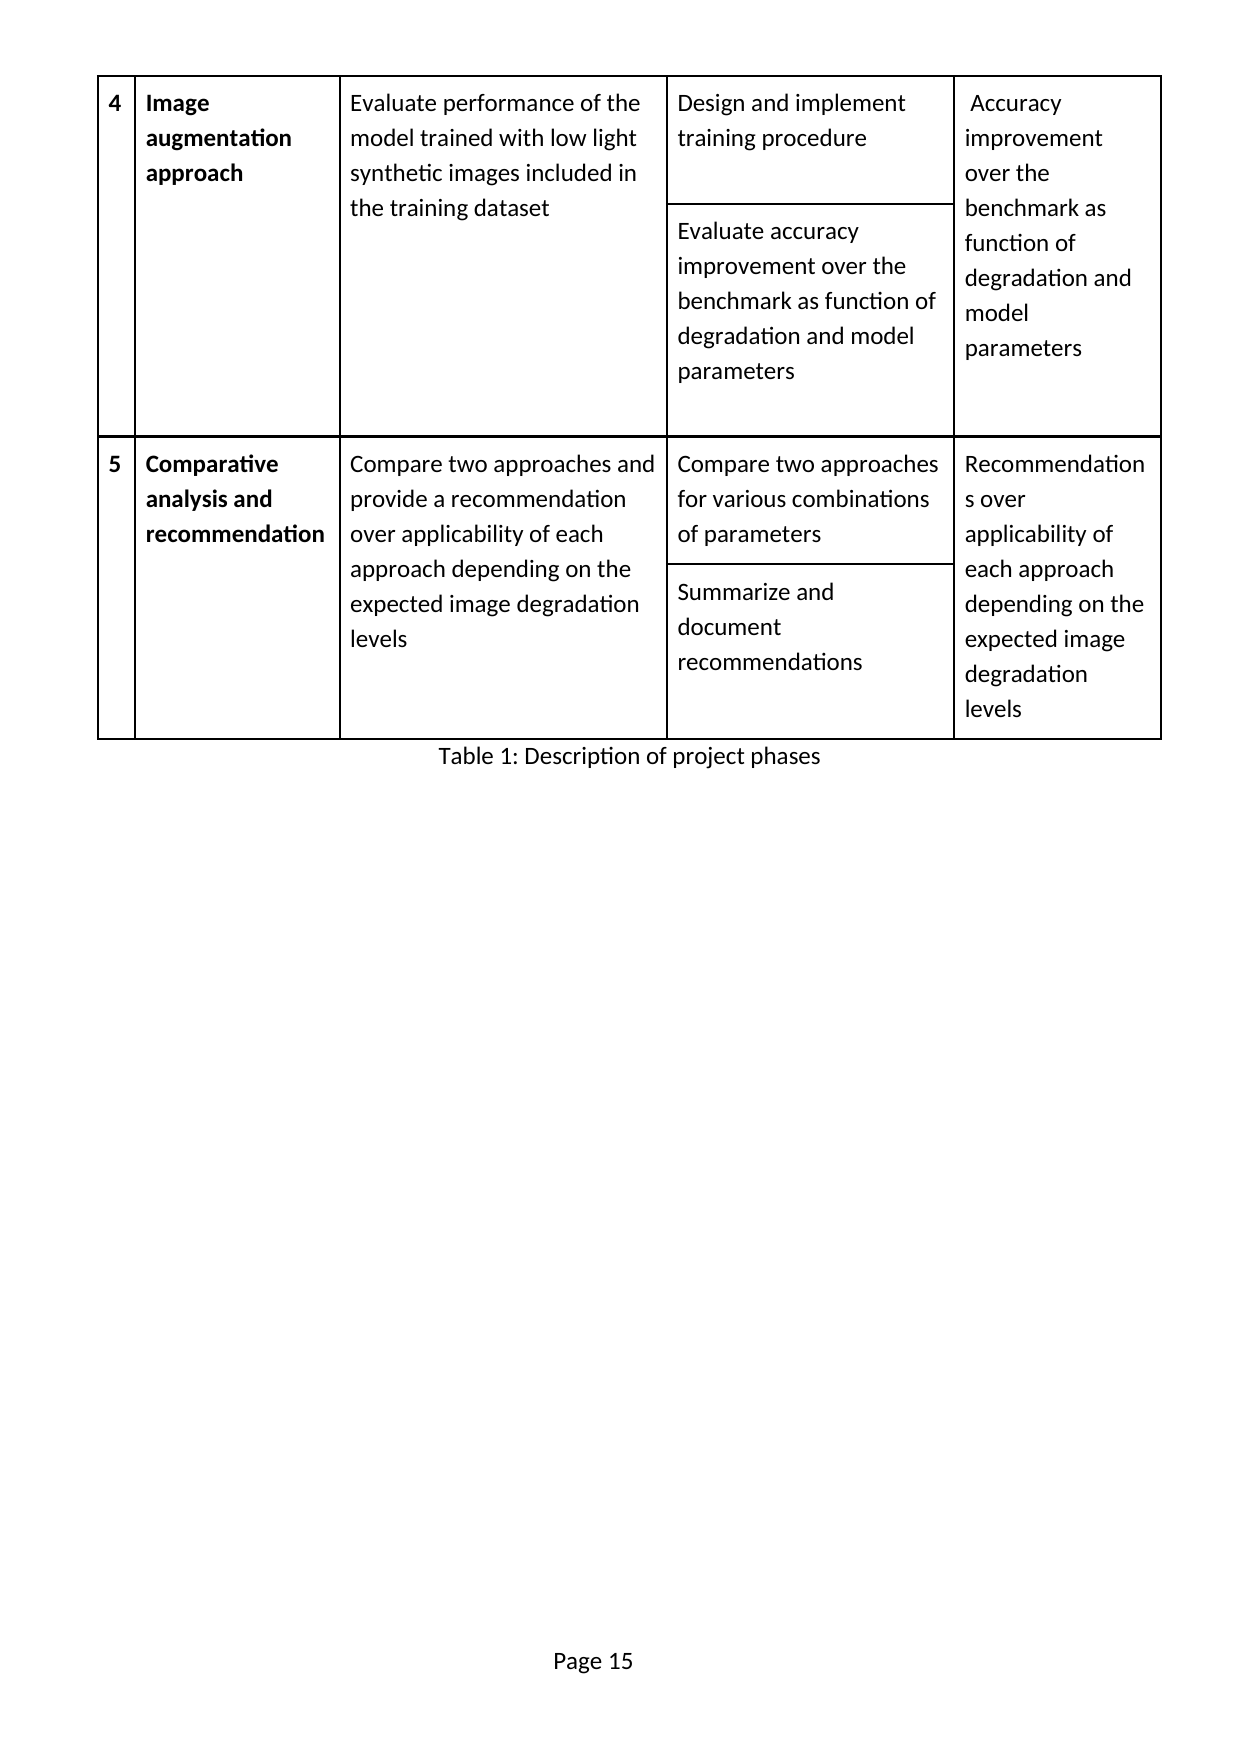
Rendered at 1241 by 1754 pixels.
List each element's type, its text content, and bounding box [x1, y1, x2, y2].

table_cell 4 [99, 77, 134, 435]
table_cell Summarize and document recommendations [668, 565, 953, 738]
table_cell Recommendations over applicability of each approach depending on the expected image degradation levels [955, 438, 1160, 738]
table_cell Evaluate performance of the model trained with low light synthetic images included in the training dataset [341, 77, 666, 435]
table_cell Comparative analysis and recommendation [136, 438, 339, 738]
table_cell Evaluate accuracy improvement over the benchmark as function of degradation and model parameters [668, 205, 953, 435]
table_cell Design and implement training procedure [668, 77, 953, 203]
table_cell 5 [99, 438, 134, 738]
table_cell Image augmentation approach [136, 77, 339, 435]
table_cell Compare two approaches for various combinations of parameters [668, 438, 953, 563]
table_cell Compare two approaches and provide a recommendation over applicability of each approach depending on the expected image degradation levels [341, 438, 666, 738]
table_cell Accuracy improvement over the benchmark as function of degradation and model parameters [955, 77, 1160, 435]
text Table 1: Description of project phases [178, 740, 1081, 771]
